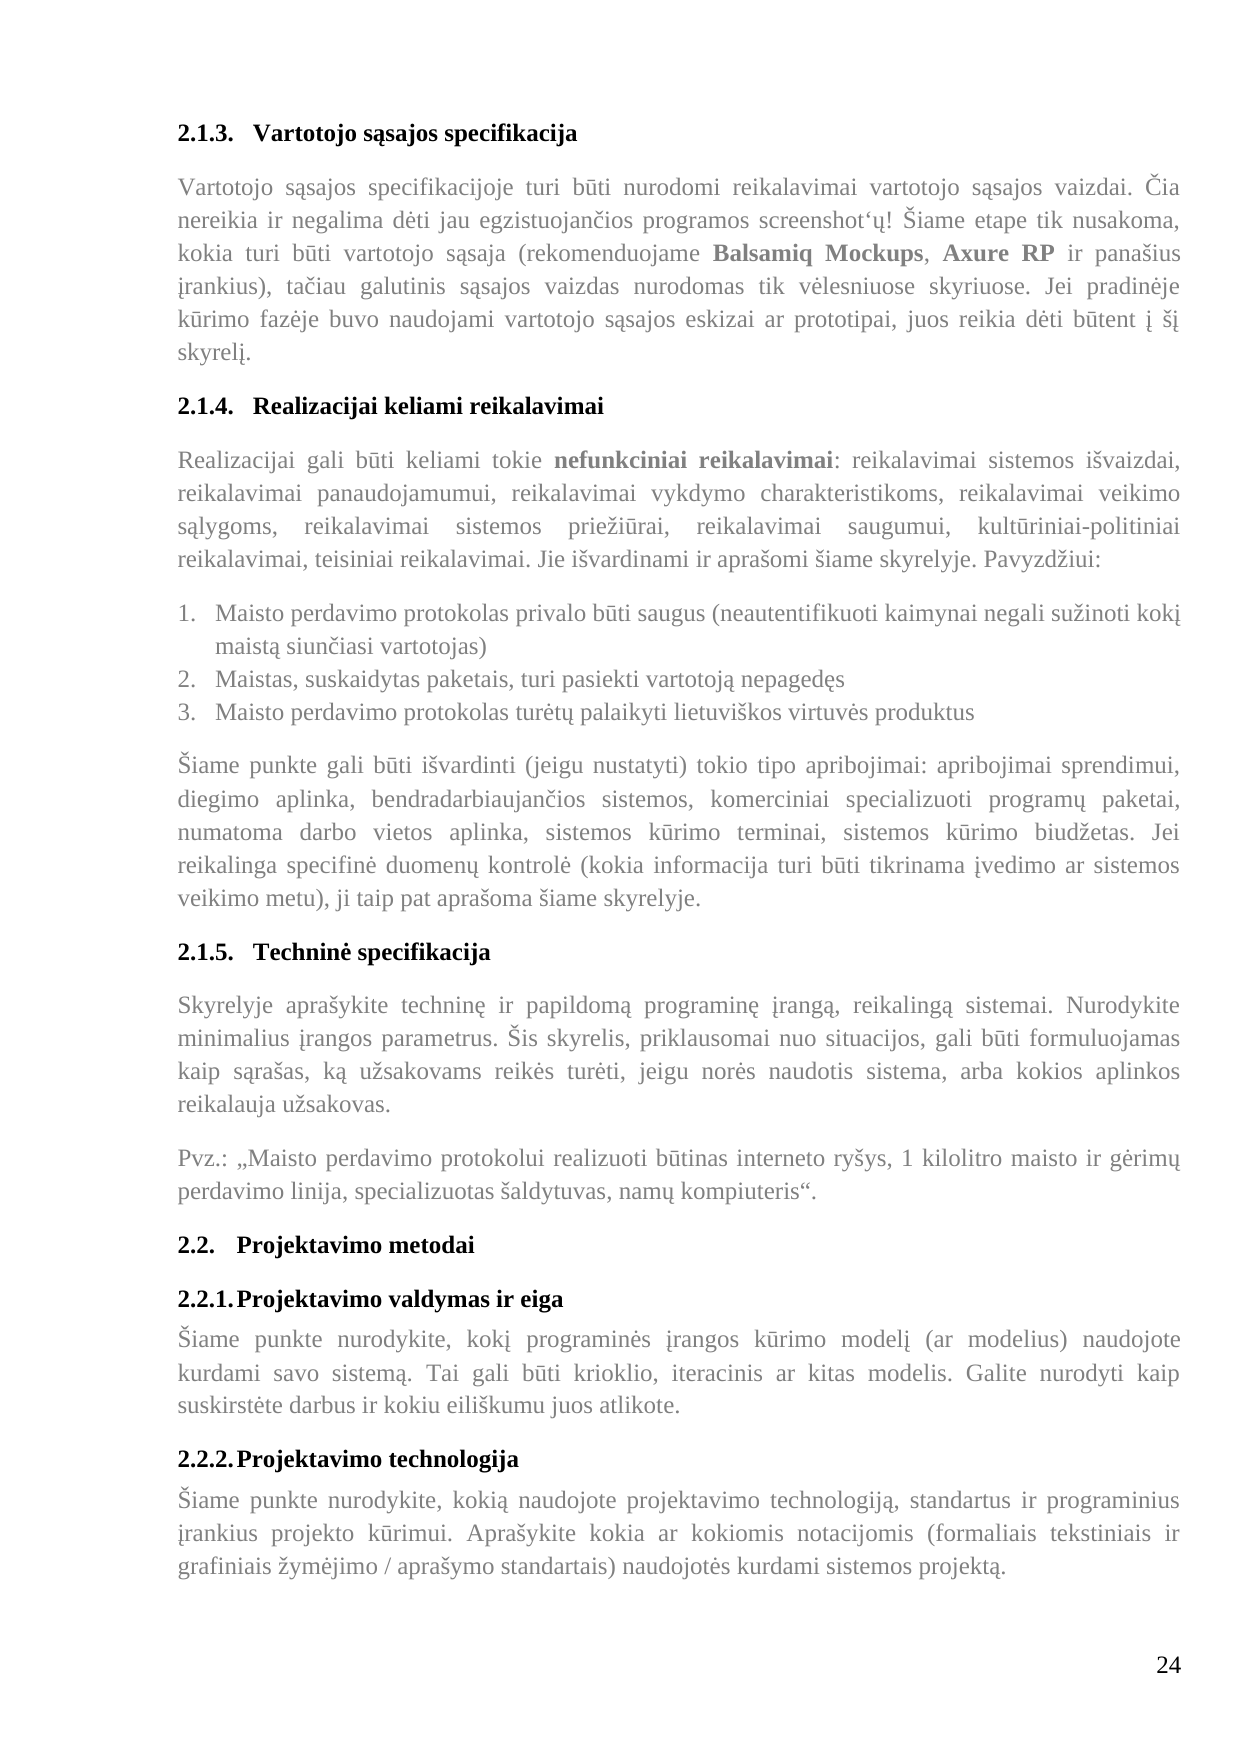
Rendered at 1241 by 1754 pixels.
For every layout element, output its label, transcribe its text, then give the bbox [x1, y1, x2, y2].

text Šiame punkte nurodykite, kokį programinės įrangos kūrimo modelį (ar modelius) naudojote kurdami savo sistemą. Tai gali būti krioklio, iteracinis ar kitas modelis. Galite nurodyti kaip suskirstėte darbus ir kokiu eiliškumu juos atlikote. [177, 1324, 1181, 1419]
text Pvz.: „Maisto perdavimo protokolui realizuoti būtinas interneto ryšys, 1 kilolitro maisto ir gėrimų perdavimo linija, specializuotas šaldytuvas, namų kompiuteris“. [177, 1143, 1181, 1205]
subtitle Techninė specifikacija [177, 937, 1181, 965]
subtitle Projektavimo metodai [177, 1230, 1181, 1259]
list Maisto perdavimo protokolas privalo būti saugus (neautentifikuoti kaimynai negali sužinoti kokį maistą siunčiasi vartotojas) [177, 598, 1181, 659]
text Skyrelyje aprašykite techninę ir papildomą programinę įrangą, reikalingą sistemai. Nurodykite minimalius įrangos parametrus. Šis skyrelis, priklausomai nuo situacijos, gali būti formuluojamas kaip sąrašas, ką užsakovams reikės turėti, jeigu norės naudotis sistema, arba kokios aplinkos reikalauja užsakovas. [177, 990, 1181, 1118]
text Šiame punkte nurodykite, kokią naudojote projektavimo technologiją, standartus ir programinius įrankius projekto kūrimui. Aprašykite kokia ar kokiomis notacijomis (formaliais tekstiniais ir grafiniais žymėjimo / aprašymo standartais) naudojotės kurdami sistemos projektą. [177, 1485, 1181, 1580]
subtitle Vartotojo sąsajos specifikacija [177, 118, 1181, 147]
subtitle Realizacijai keliami reikalavimai [177, 391, 1181, 420]
text Vartotojo sąsajos specifikacijoje turi būti nurodomi reikalavimai vartotojo sąsajos vaizdai. Čia nereikia ir negalima dėti jau egzistuojančios programos screenshot‘ų! Šiame etape tik nusakoma, kokia turi būti vartotojo sąsaja (rekomenduojame Balsamiq Mockups, Axure RP ir panašius įrankius), tačiau galutinis sąsajos vaizdas nurodomas tik vėlesniuose skyriuose. Jei pradinėje kūrimo fazėje buvo naudojami vartotojo sąsajos eskizai ar prototipai, juos reikia dėti būtent į šį skyrelį. [177, 172, 1181, 366]
subtitle Projektavimo technologija [177, 1444, 1181, 1473]
text Realizacijai gali būti keliami tokie nefunkciniai reikalavimai: reikalavimai sistemos išvaizdai, reikalavimai panaudojamumui, reikalavimai vykdymo charakteristikoms, reikalavimai veikimo sąlygoms, reikalavimai sistemos priežiūrai, reikalavimai saugumui, kultūriniai-politiniai reikalavimai, teisiniai reikalavimai. Jie išvardinami ir aprašomi šiame skyrelyje. Pavyzdžiui: [177, 445, 1181, 573]
list Maisto perdavimo protokolas turėtų palaikyti lietuviškos virtuvės produktus [177, 697, 1181, 726]
list Maistas, suskaidytas paketais, turi pasiekti vartotoją nepagedęs [177, 664, 1181, 692]
text Šiame punkte gali būti išvardinti (jeigu nustatyti) tokio tipo apribojimai: apribojimai sprendimui, diegimo aplinka, bendradarbiaujančios sistemos, komerciniai specializuoti programų paketai, numatoma darbo vietos aplinka, sistemos kūrimo terminai, sistemos kūrimo biudžetas. Jei reikalinga specifinė duomenų kontrolė (kokia informacija turi būti tikrinama įvedimo ar sistemos veikimo metu), ji taip pat aprašoma šiame skyrelyje. [177, 751, 1181, 911]
subtitle Projektavimo valdymas ir eiga [177, 1284, 1181, 1313]
